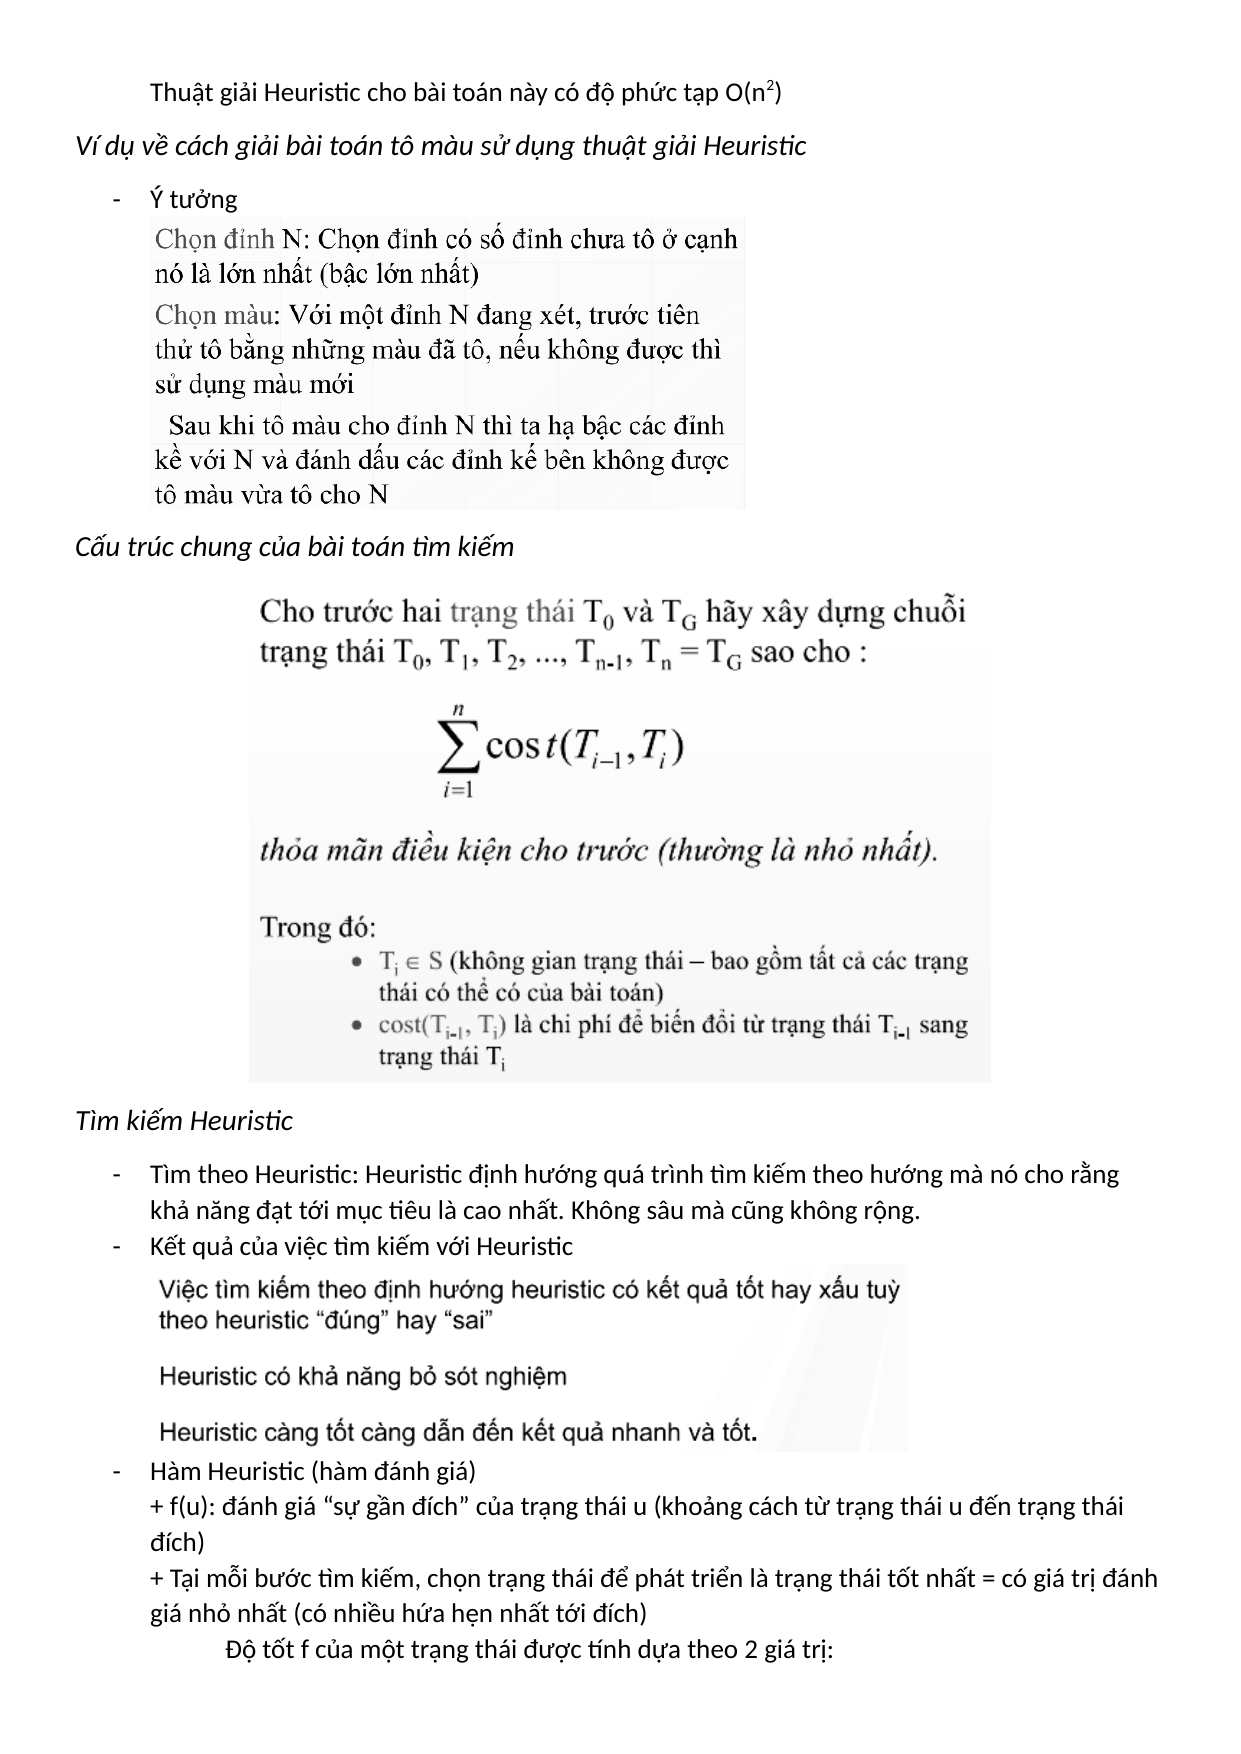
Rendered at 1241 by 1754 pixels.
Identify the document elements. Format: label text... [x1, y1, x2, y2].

list Kết quả của việc tìm kiếm với Heuristic [112, 1229, 1165, 1452]
list Tìm theo Heuristic: Heuristic định hướng quá trình tìm kiếm theo hướng mà nó cho rằng khả năng đạt tới mục tiêu là cao nhất. Không sâu mà cũng không rộng. [112, 1158, 1165, 1226]
list Thuật giải Heuristic cho bài toán này có độ phức tạp O(n2) [150, 75, 1165, 108]
text Tìm kiếm Heuristic [75, 1102, 1165, 1138]
text Cấu trúc chung của bài toán tìm kiếm [75, 528, 1165, 564]
list Ý tưởng [112, 182, 1165, 509]
text Ví dụ về cách giải bài toán tô màu sử dụng thuật giải Heuristic [75, 127, 1165, 163]
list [112, 1454, 1165, 1665]
